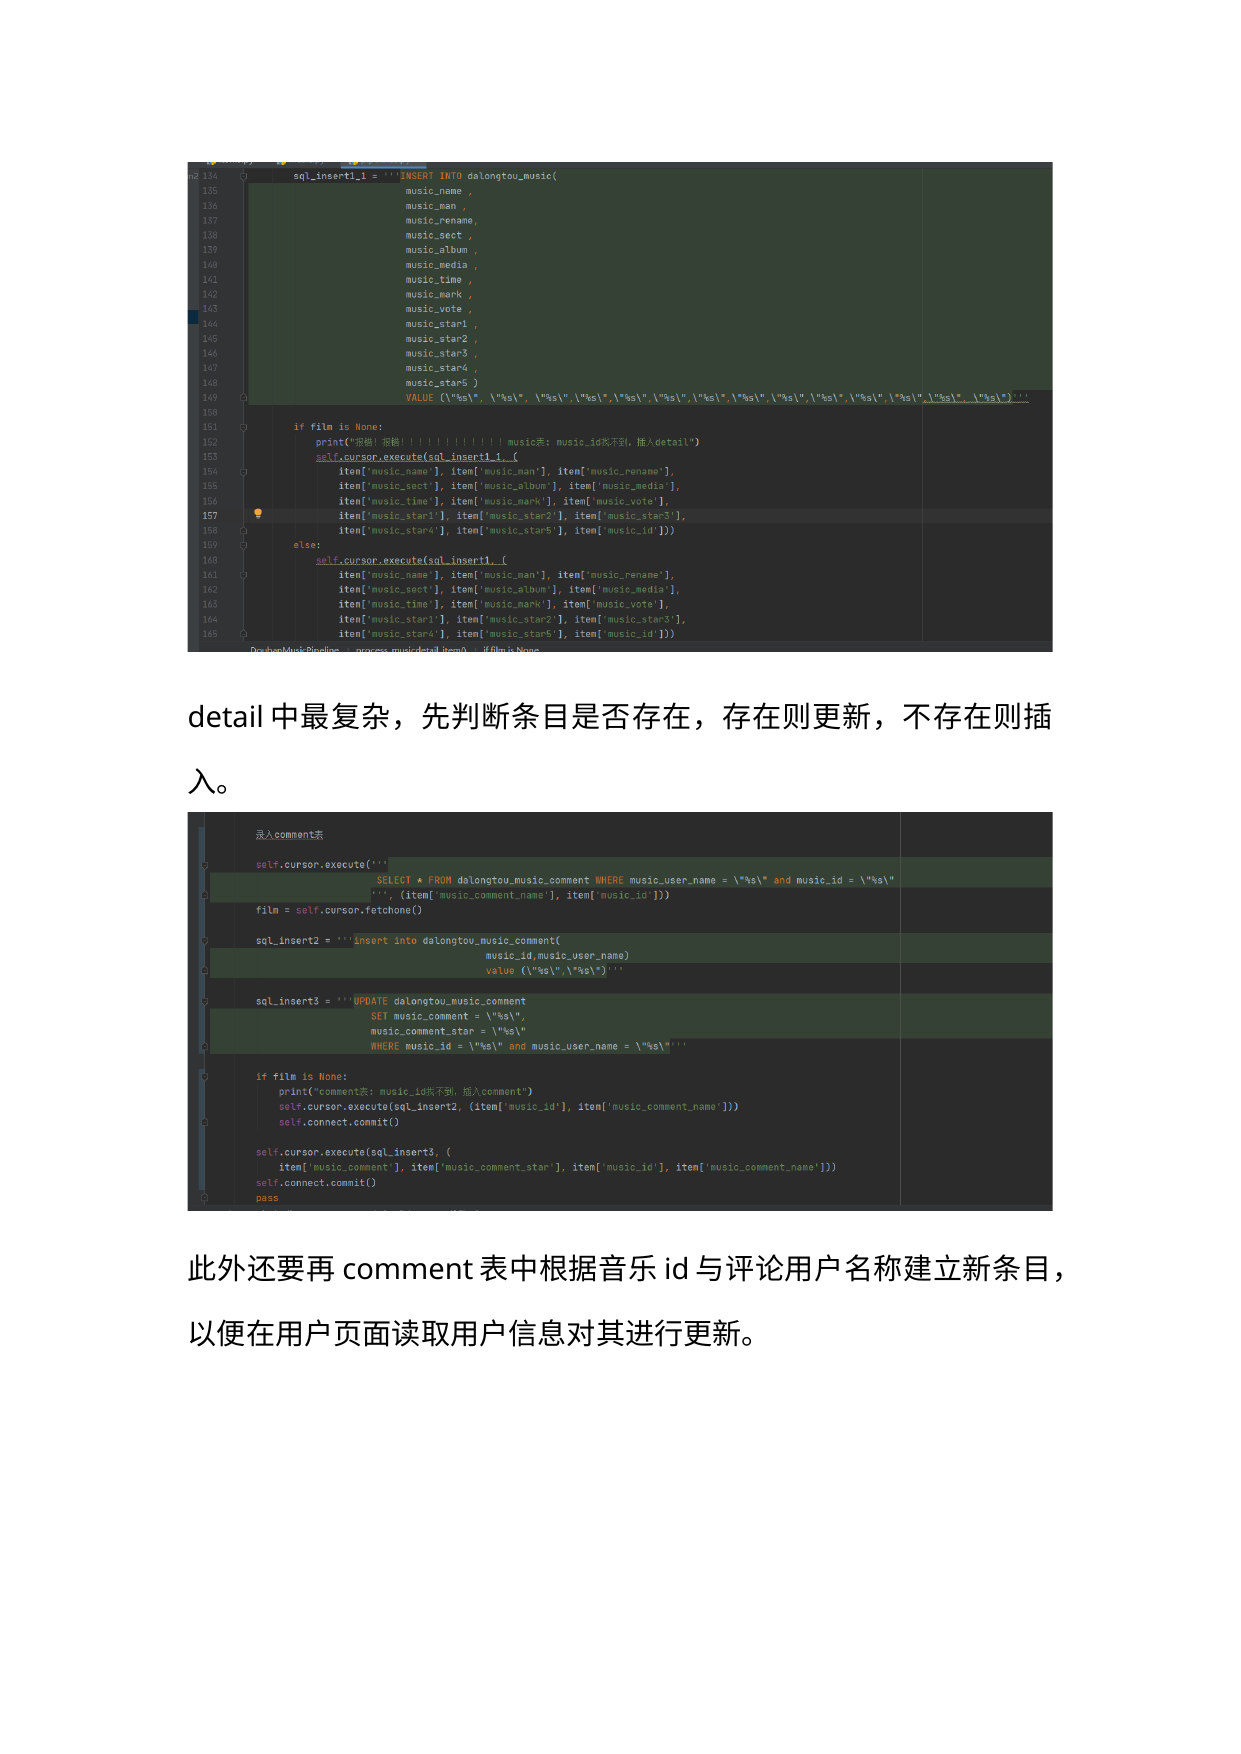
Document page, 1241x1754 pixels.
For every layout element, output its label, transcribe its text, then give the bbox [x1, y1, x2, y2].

picture [187, 812, 1053, 1211]
picture [187, 162, 1053, 652]
text detail中最复杂，先判断条目是否存在，存在则更新，不存在则插入。 [187, 652, 1053, 812]
text 此外还要再comment表中根据音乐id与评论用户名称建立新条目，以便在用户页面读取用户信息对其进行更新。 [187, 1234, 1053, 1364]
